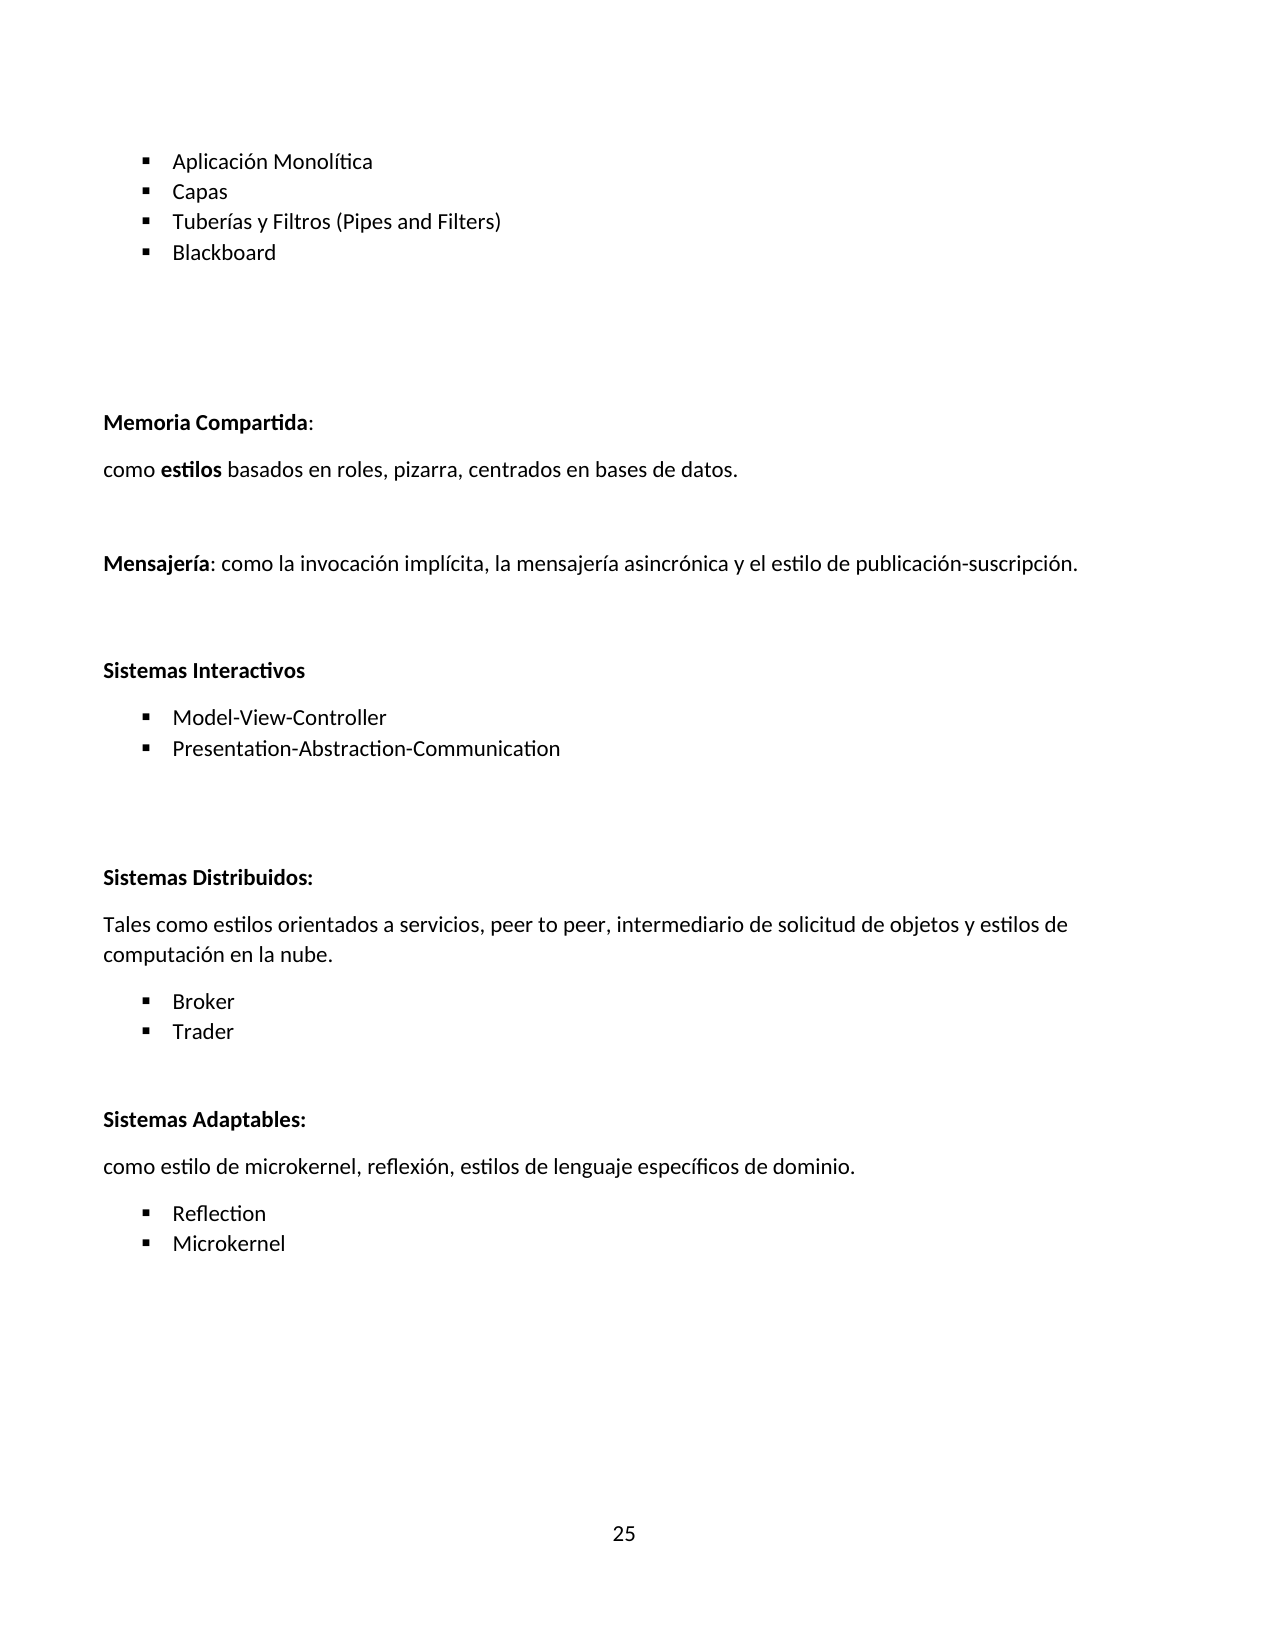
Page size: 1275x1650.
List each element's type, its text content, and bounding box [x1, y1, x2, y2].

list Capas [141, 177, 1098, 205]
text Tales como estilos orientados a servicios, peer to peer, intermediario de solicitud de objetos y estilos de computación en la nube. [103, 910, 1098, 968]
list Model-View-Controller [141, 703, 1098, 732]
text como estilos basados ​​en roles, pizarra, centrados en bases de datos. [103, 455, 1098, 483]
list Blackboard [141, 238, 1098, 266]
text Sistemas Adaptables: [103, 1105, 1098, 1133]
list Aplicación Monolítica [141, 147, 1098, 175]
text Sistemas Interactivos [103, 657, 1098, 685]
list Microkernel [141, 1229, 1098, 1257]
text Memoria Compartida: [103, 408, 1098, 436]
text Sistemas Distribuidos: [103, 863, 1098, 891]
list Broker [141, 987, 1098, 1015]
list Presentation-Abstraction-Communication [141, 734, 1098, 762]
list Trader [141, 1017, 1098, 1045]
text Mensajería: como la invocación implícita, la mensajería asincrónica y el estilo de publicación-suscripción. [103, 549, 1098, 577]
list Reflection [141, 1199, 1098, 1227]
list Tuberías y Filtros (Pipes and Filters) [141, 207, 1098, 235]
text como estilo de microkernel, reflexión, estilos de lenguaje específicos de dominio. [103, 1152, 1098, 1180]
